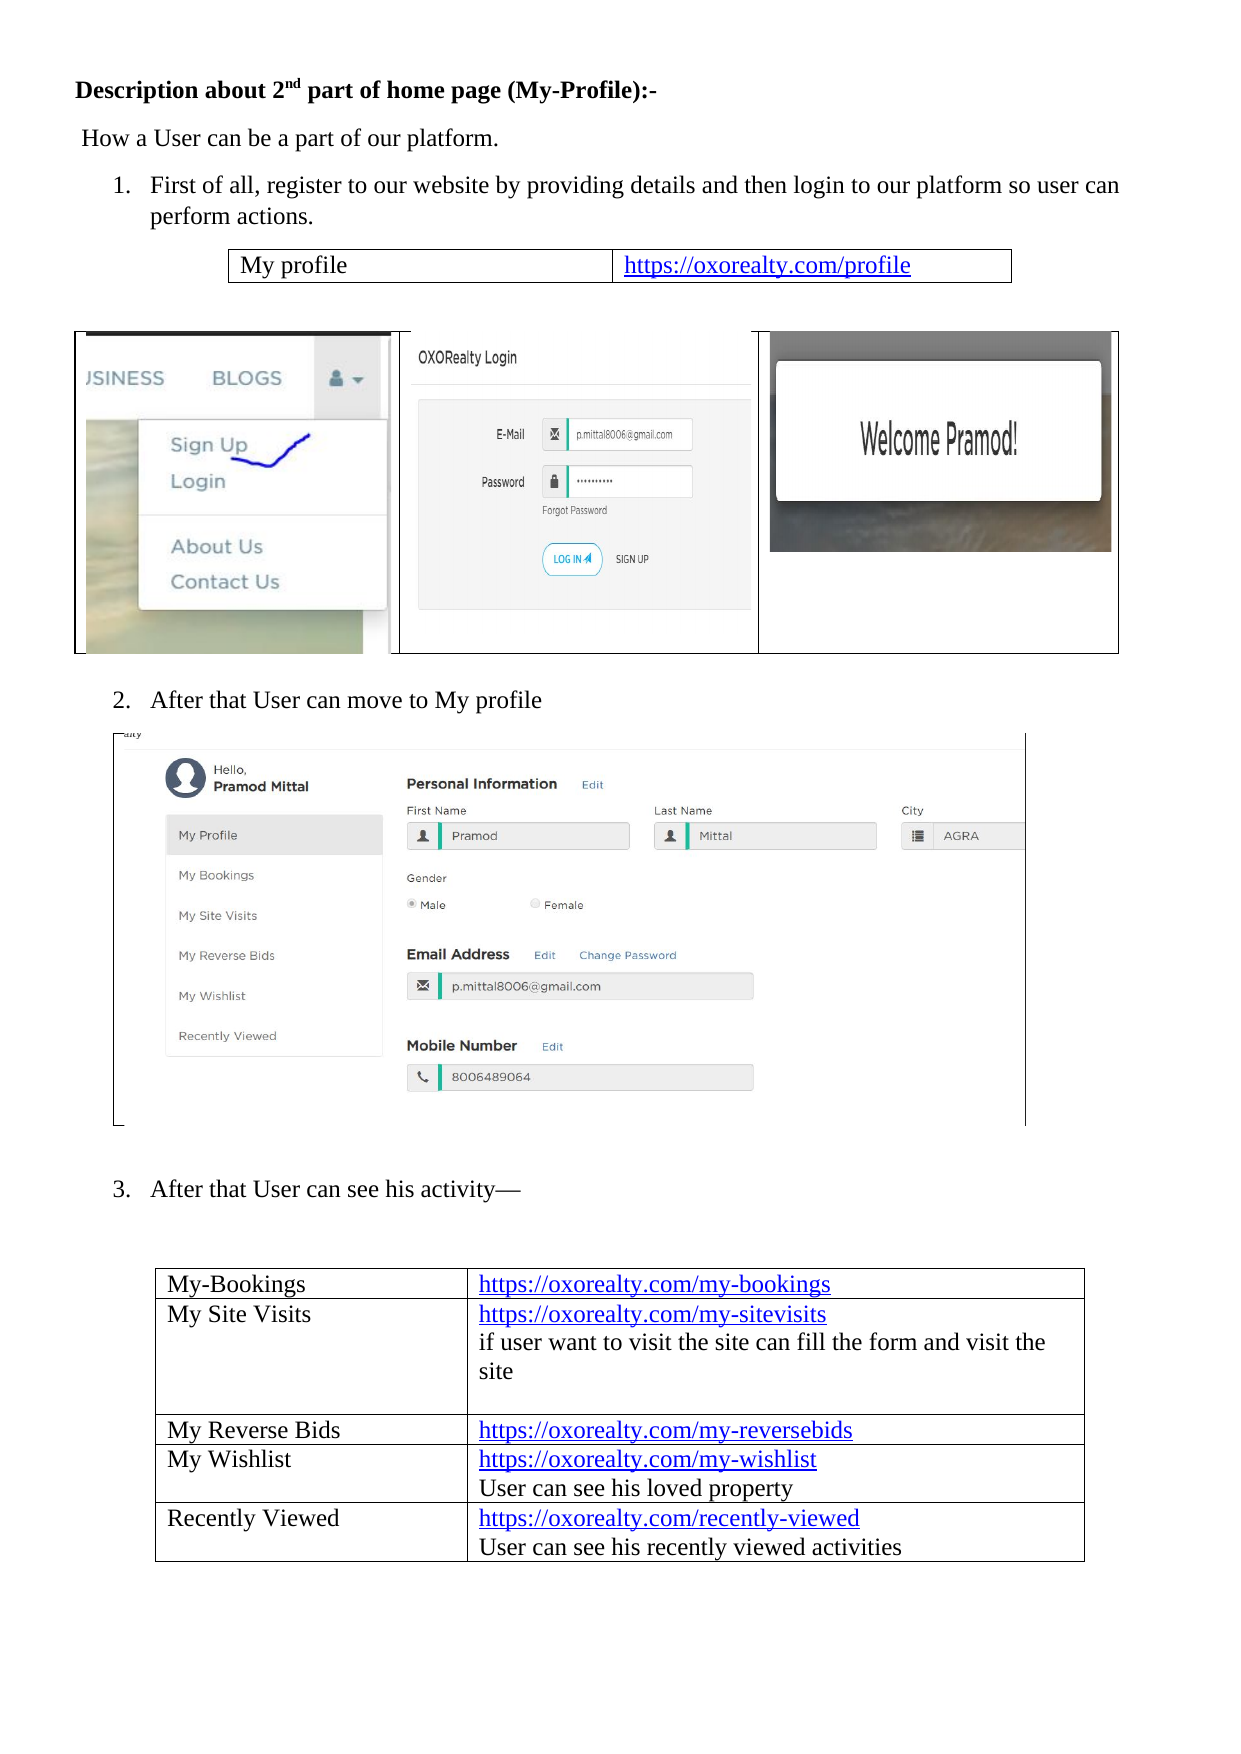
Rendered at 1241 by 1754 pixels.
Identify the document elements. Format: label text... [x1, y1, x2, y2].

table_cell My Reverse Bids [156, 1415, 467, 1443]
table_cell https://oxorealty.com/my-wishlist User can see his loved property [468, 1445, 1084, 1502]
list After that User can move to My profile [112, 685, 1165, 714]
list First of all, register to our website by providing details and then login to our platform so user can perform actions. [112, 170, 1165, 230]
picture [86, 331, 392, 654]
table_cell My Wishlist [156, 1445, 467, 1502]
table_cell https://oxorealty.com/recently-viewed User can see his recently viewed activities [468, 1503, 1084, 1561]
text Description about 2nd part of home page (My-Profile):- [75, 75, 1165, 104]
table_cell https://oxorealty.com/my-sitevisits if user want to visit the site can fill the form and visit the site [468, 1299, 1084, 1414]
table_header [759, 332, 1118, 653]
list After that User can see his activity— [112, 1174, 1165, 1203]
table_header https://oxorealty.com/my-bookings [468, 1269, 1084, 1298]
table_header [76, 332, 86, 653]
table_cell My Site Visits [156, 1299, 467, 1414]
table_header https://oxorealty.com/profile [613, 250, 1011, 282]
picture [411, 331, 752, 634]
text How a User can be a part of our platform. [75, 123, 1165, 151]
table_header [392, 332, 399, 653]
picture [769, 331, 1112, 552]
picture [124, 733, 1025, 1126]
table_cell https://oxorealty.com/my-reversebids [468, 1415, 1084, 1443]
table_header My profile [229, 250, 612, 282]
table_header My-Bookings [156, 1269, 467, 1298]
table_header [114, 734, 124, 1125]
table_cell Recently Viewed [156, 1503, 467, 1561]
table_header [400, 332, 758, 653]
